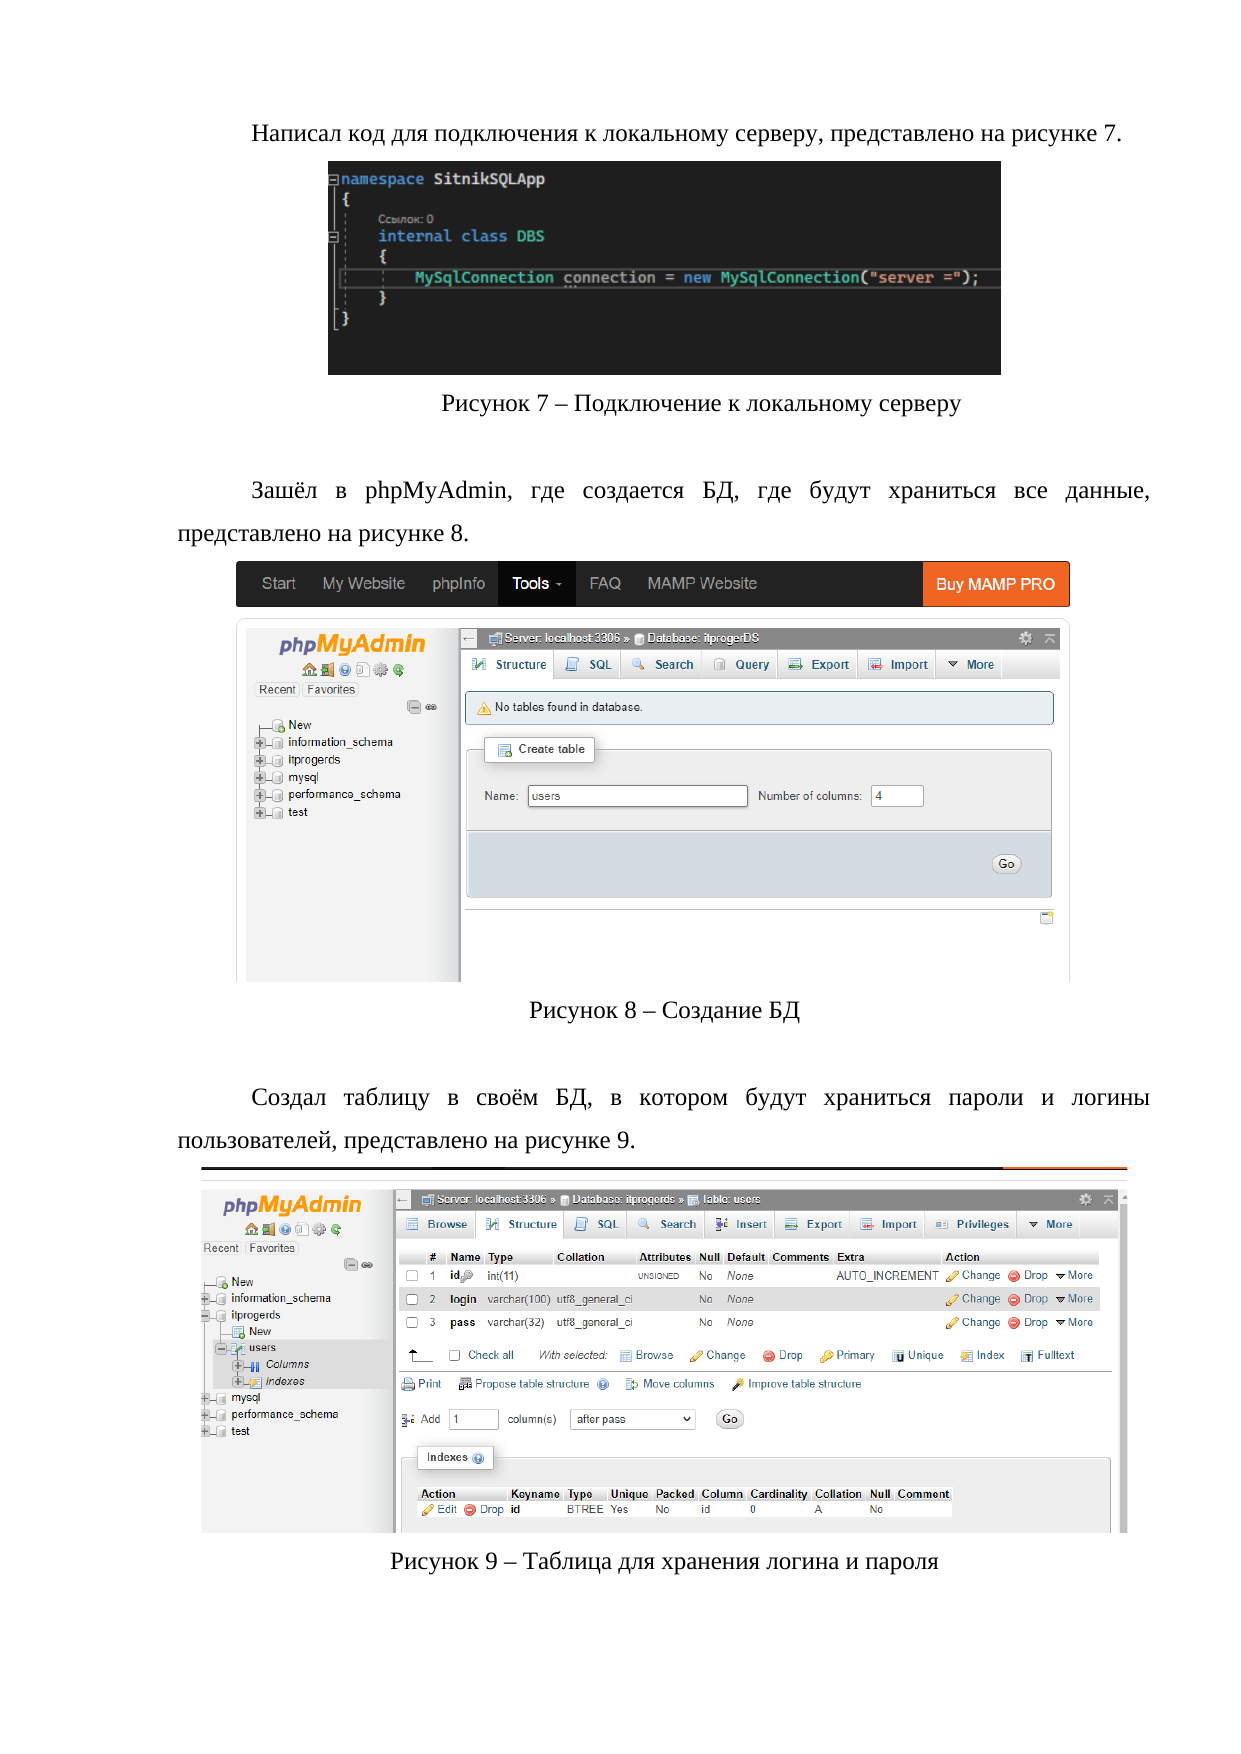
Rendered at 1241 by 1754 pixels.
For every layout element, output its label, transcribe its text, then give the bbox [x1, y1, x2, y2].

picture [230, 561, 1099, 982]
text Зашёл в phpMyAdmin, где создается БД, где будут храниться все данные, представлено на рисунке 8. [177, 475, 1152, 547]
text Рисунок 9 – Таблица для хранения логина и пароля [177, 1546, 1152, 1575]
text Рисунок 8 – Создание БД [177, 995, 1152, 1024]
picture [201, 1167, 1128, 1533]
text Написал код для подключения к локальному серверу, представлено на рисунке 7. [177, 118, 1152, 147]
picture [328, 161, 1001, 375]
text Рисунок 7 – Подключение к локальному серверу [177, 388, 1152, 417]
text Создал таблицу в своём БД, в котором будут храниться пароли и логины пользователей, представлено на рисунке 9. [177, 1082, 1152, 1153]
